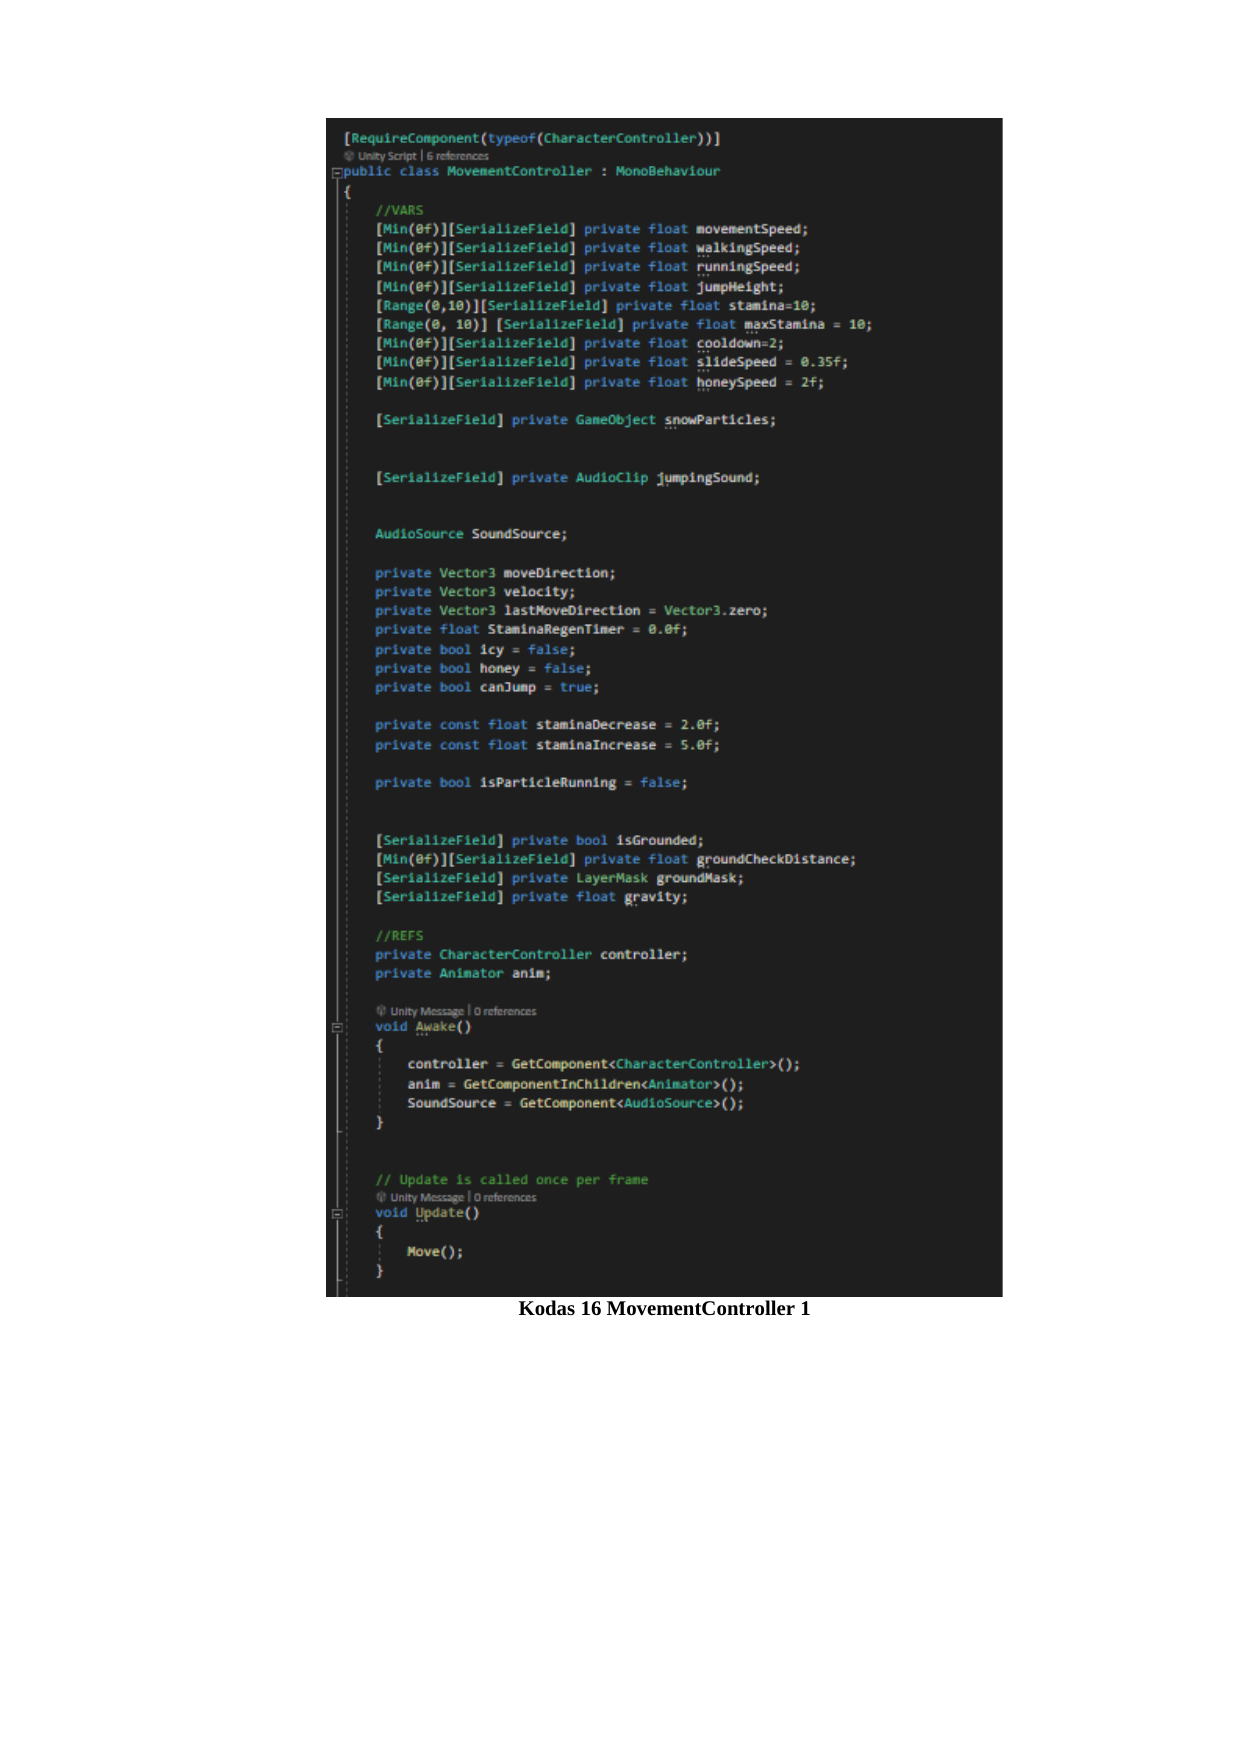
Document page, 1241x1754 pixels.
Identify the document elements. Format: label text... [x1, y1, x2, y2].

picture [326, 118, 1003, 1297]
text Kodas 16 MovementController 1 [177, 1296, 1152, 1320]
